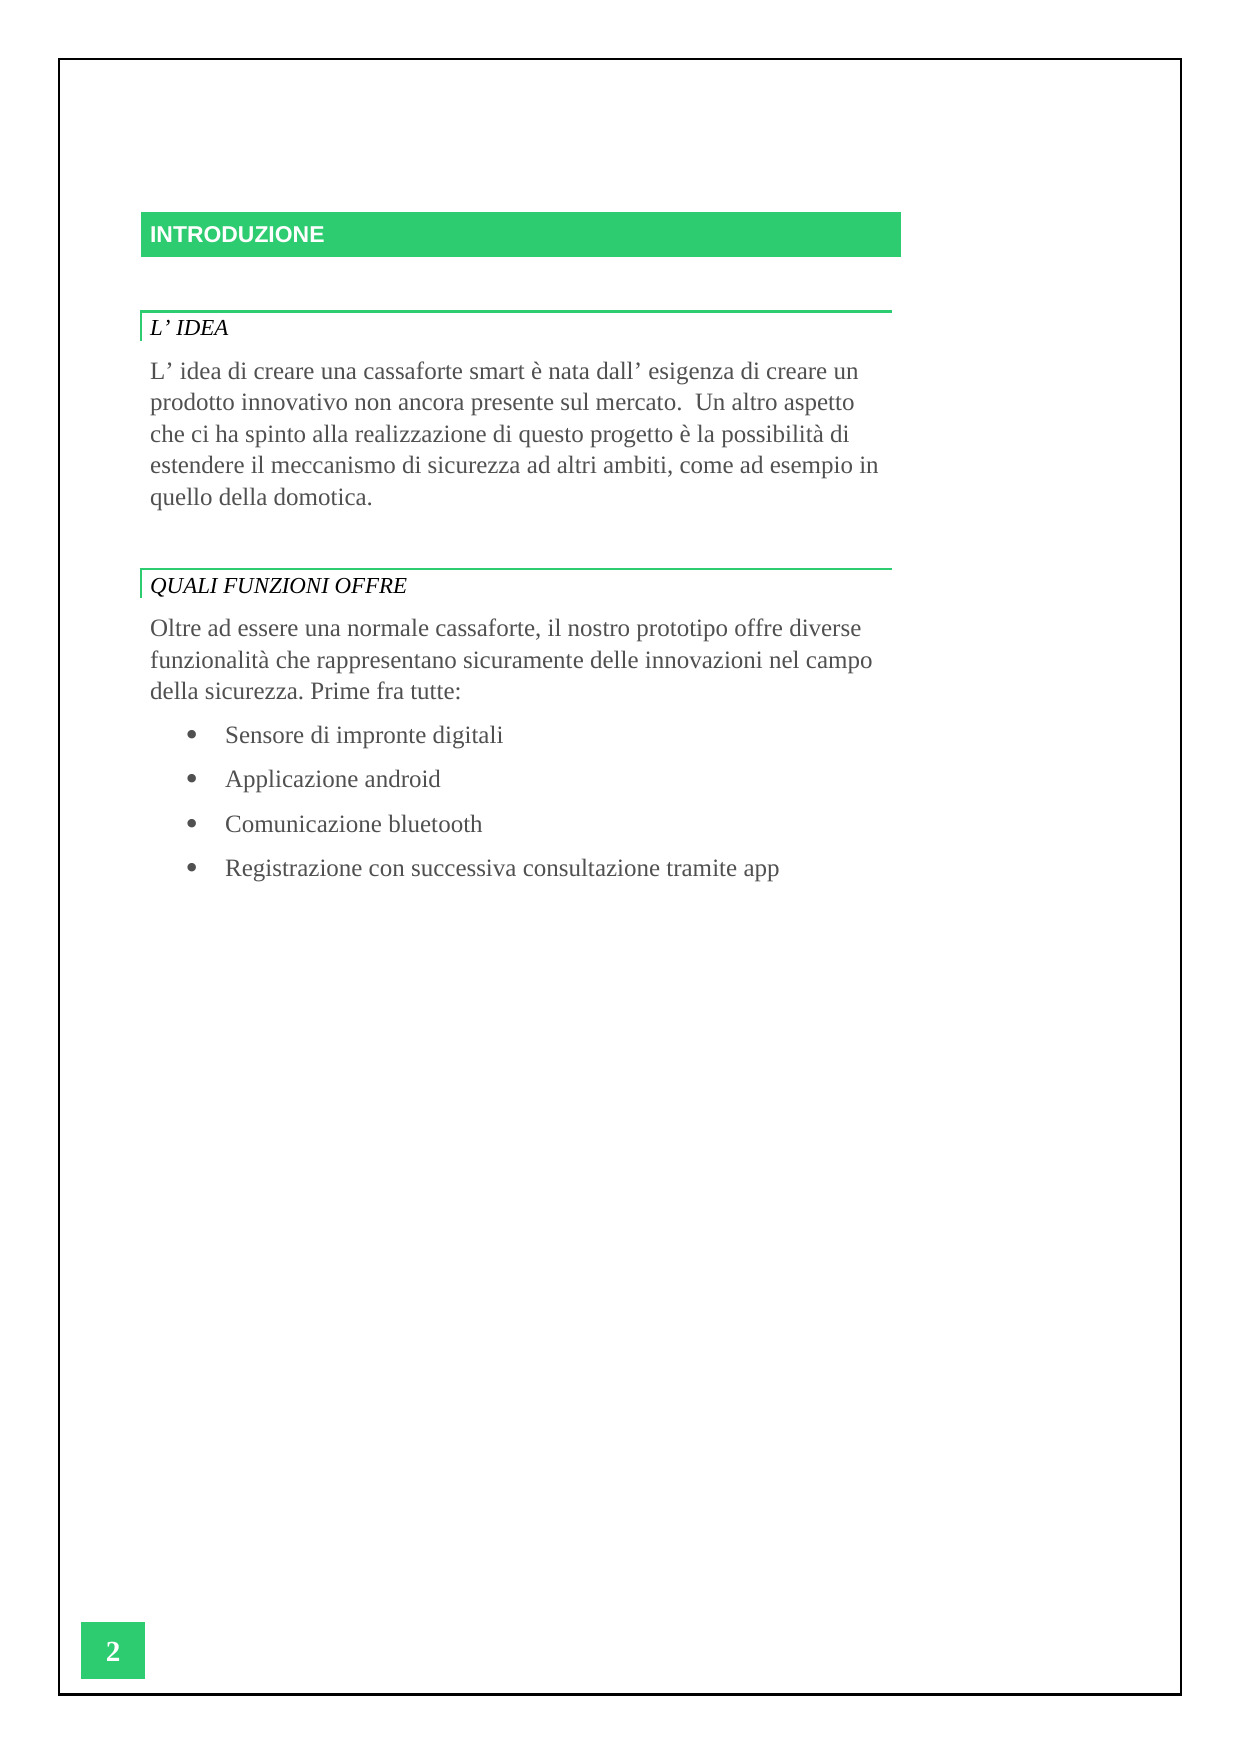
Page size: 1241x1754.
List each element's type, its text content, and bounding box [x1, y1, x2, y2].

list Oltre ad essere una normale cassaforte, il nostro prototipo offre diverse funzionalità che rappresentano sicuramente delle innovazioni nel campo della sicurezza. Prime fra tutte: [150, 613, 892, 705]
list Registrazione con successiva consultazione tramite app [187, 853, 892, 881]
subtitle Introduzione [142, 213, 900, 256]
list Sensore di impronte digitali [187, 721, 892, 749]
list Comunicazione bluetooth [187, 809, 892, 837]
list Applicazione android [187, 764, 892, 793]
list L’ idea di creare una cassaforte smart è nata dall’ esigenza di creare un prodotto innovativo non ancora presente sul mercato. Un altro aspetto che ci ha spinto alla realizzazione di questo progetto è la possibilità di estendere il meccanismo di sicurezza ad altri ambiti, come ad esempio in quello della domotica. [150, 356, 892, 511]
text Quali funzioni offre [142, 570, 892, 598]
text L’ idea [142, 313, 892, 341]
